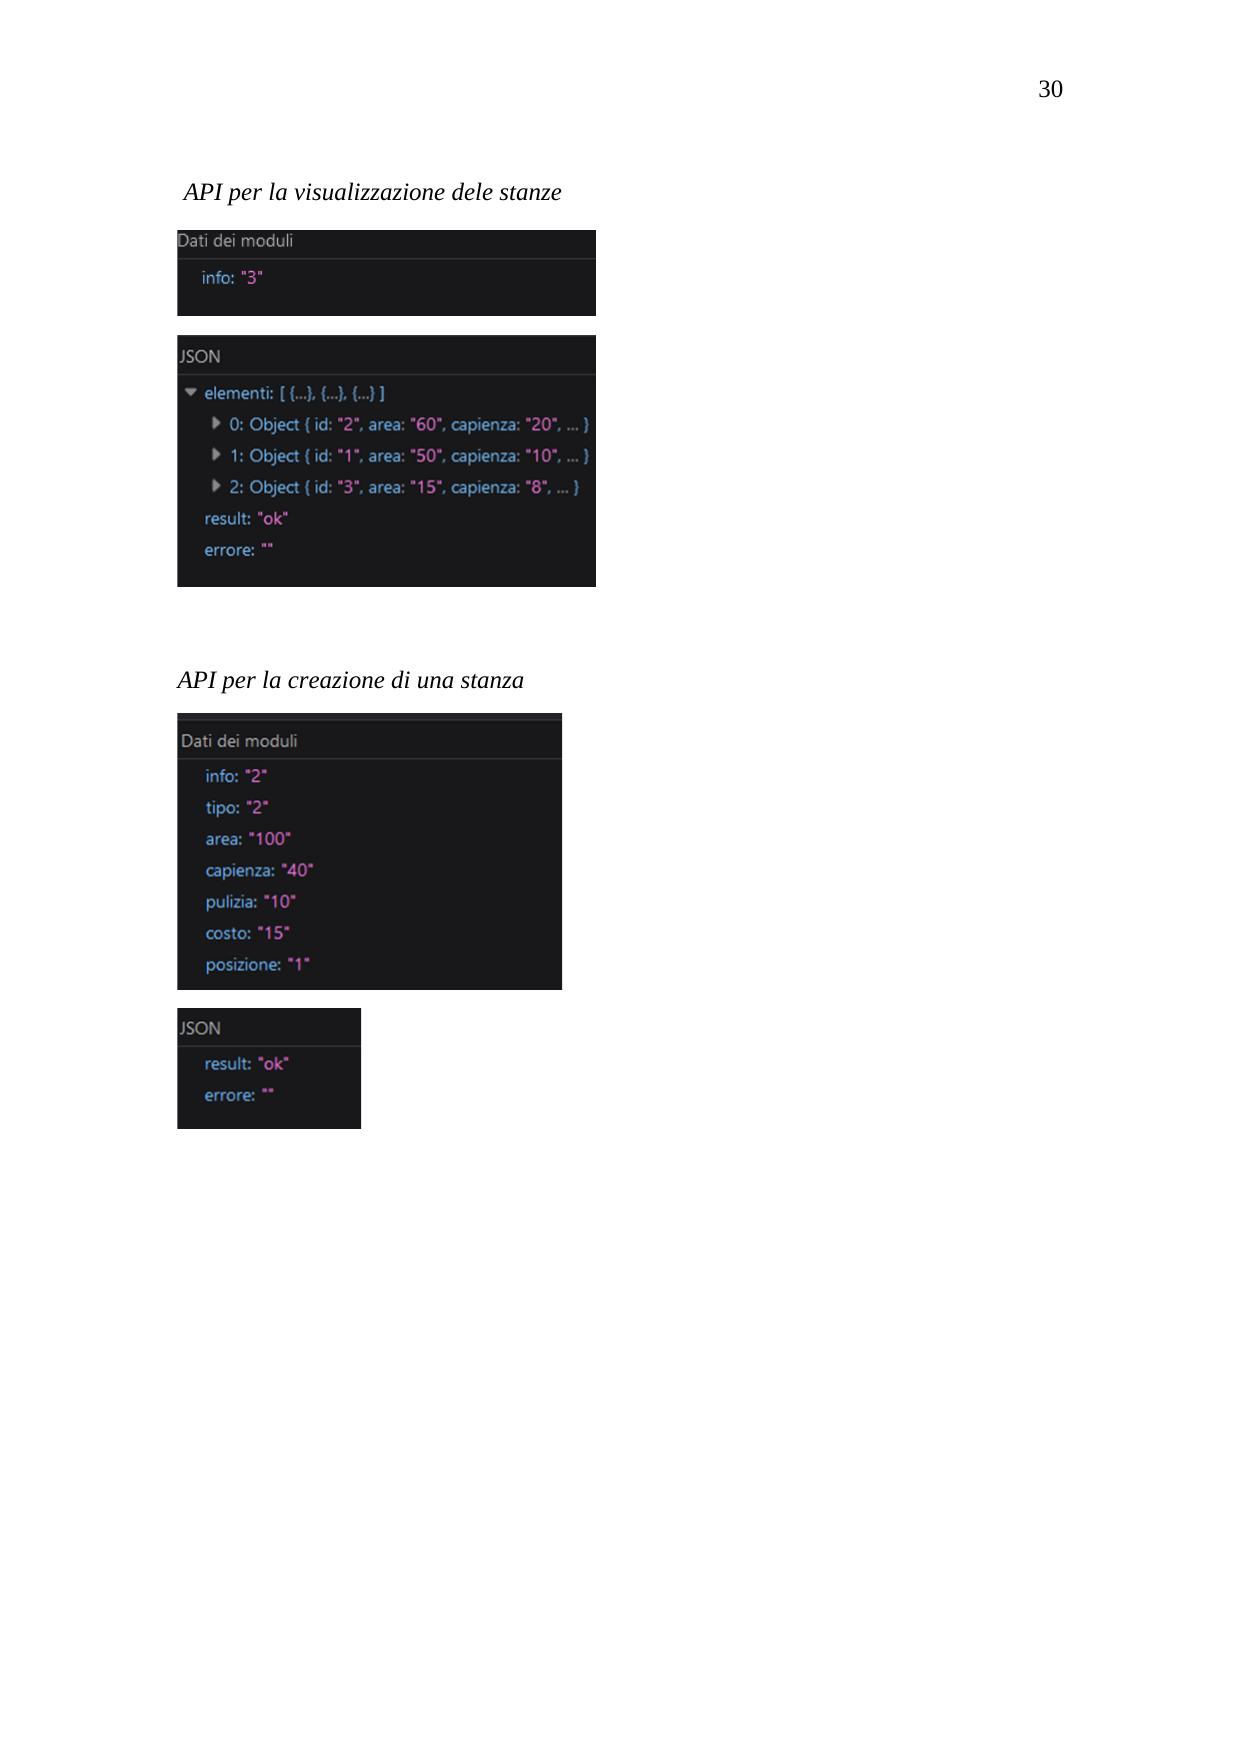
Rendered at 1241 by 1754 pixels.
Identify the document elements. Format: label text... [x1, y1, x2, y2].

picture [177, 335, 596, 587]
picture [177, 230, 596, 316]
picture [177, 1008, 362, 1129]
picture [177, 713, 563, 990]
text API per la visualizzazione dele stanze [177, 177, 1063, 206]
text API per la creazione di una stanza [177, 666, 1063, 694]
